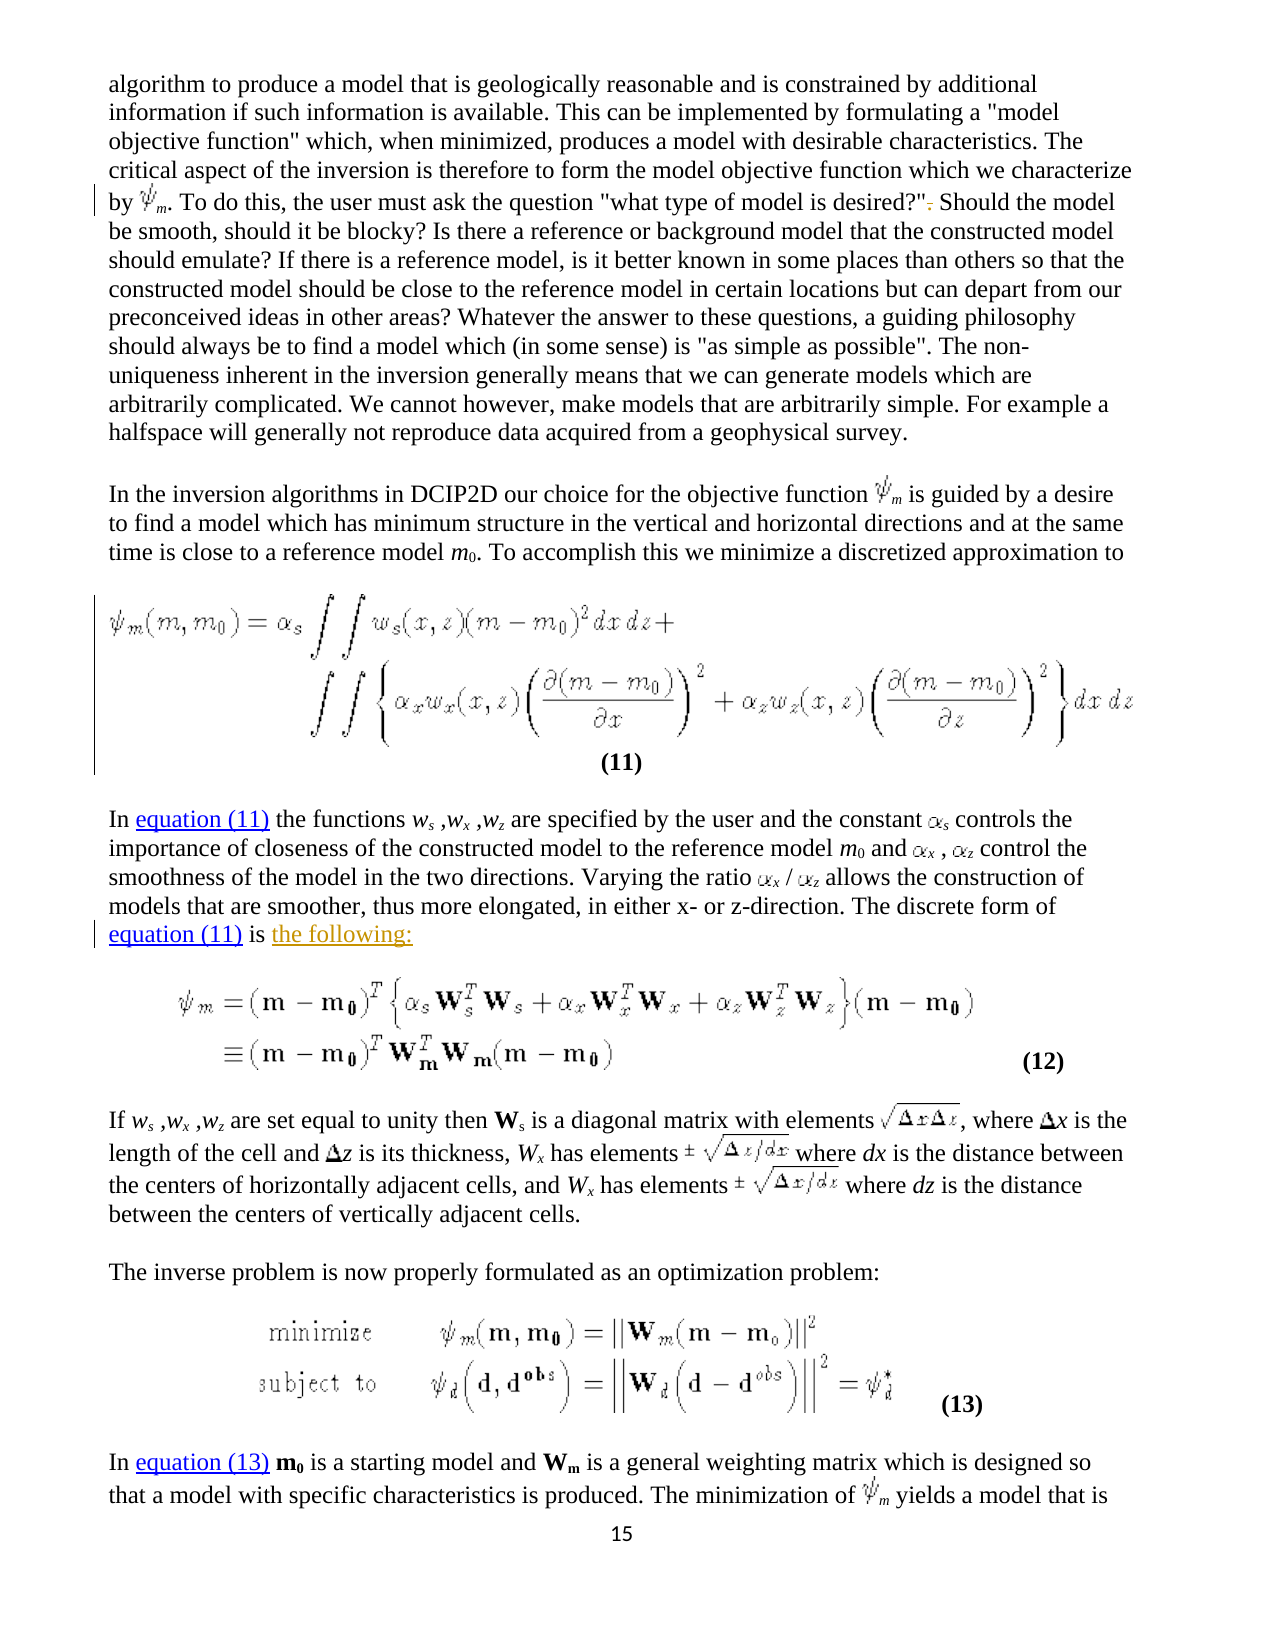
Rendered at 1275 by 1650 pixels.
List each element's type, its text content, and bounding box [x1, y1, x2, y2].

picture [325, 1144, 343, 1162]
text In the inversion algorithms in DCIP2D our choice for the objective function m is guided by a desire to find a model which has minimum structure in the vertical and horizontal directions and at the same time is close to a reference model m0. To accomplish this we minimize a discretized approximation to [108, 475, 1134, 565]
picture [734, 1166, 839, 1194]
picture [1039, 1112, 1057, 1129]
picture [798, 875, 814, 886]
picture [109, 594, 1133, 747]
text In equation (11) the functions ws ,wx ,wz are specified by the user and the constant s controls the importance of closeness of the constructed model to the reference model m0 and x , z control the smoothness of the model in the two directions. Varying the ratio x / z allows the construction of models that are smoother, thus more elongated, in either x- or z-direction. The discrete form of equation (11) is [108, 804, 1134, 948]
picture [880, 1103, 960, 1129]
picture [953, 846, 968, 857]
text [108, 1447, 1134, 1509]
picture [758, 875, 773, 886]
picture [874, 475, 892, 503]
picture [259, 1315, 892, 1413]
text The inverse problem is now properly formulated as an optimization problem: [108, 1257, 1134, 1286]
picture [684, 1134, 789, 1162]
picture [913, 846, 928, 857]
picture [928, 817, 944, 828]
picture [862, 1476, 879, 1504]
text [108, 69, 1134, 446]
picture [178, 977, 973, 1070]
text If ws ,wx ,wz are set equal to unity then Ws is a diagonal matrix with elements , where x is the length of the cell and z is its thickness, Wx has elements where dx is the distance between the centers of horizontally adjacent cells, and Wx has elements where dz is the distance between the centers of vertically adjacent cells. [108, 1104, 1134, 1228]
picture [139, 183, 157, 211]
